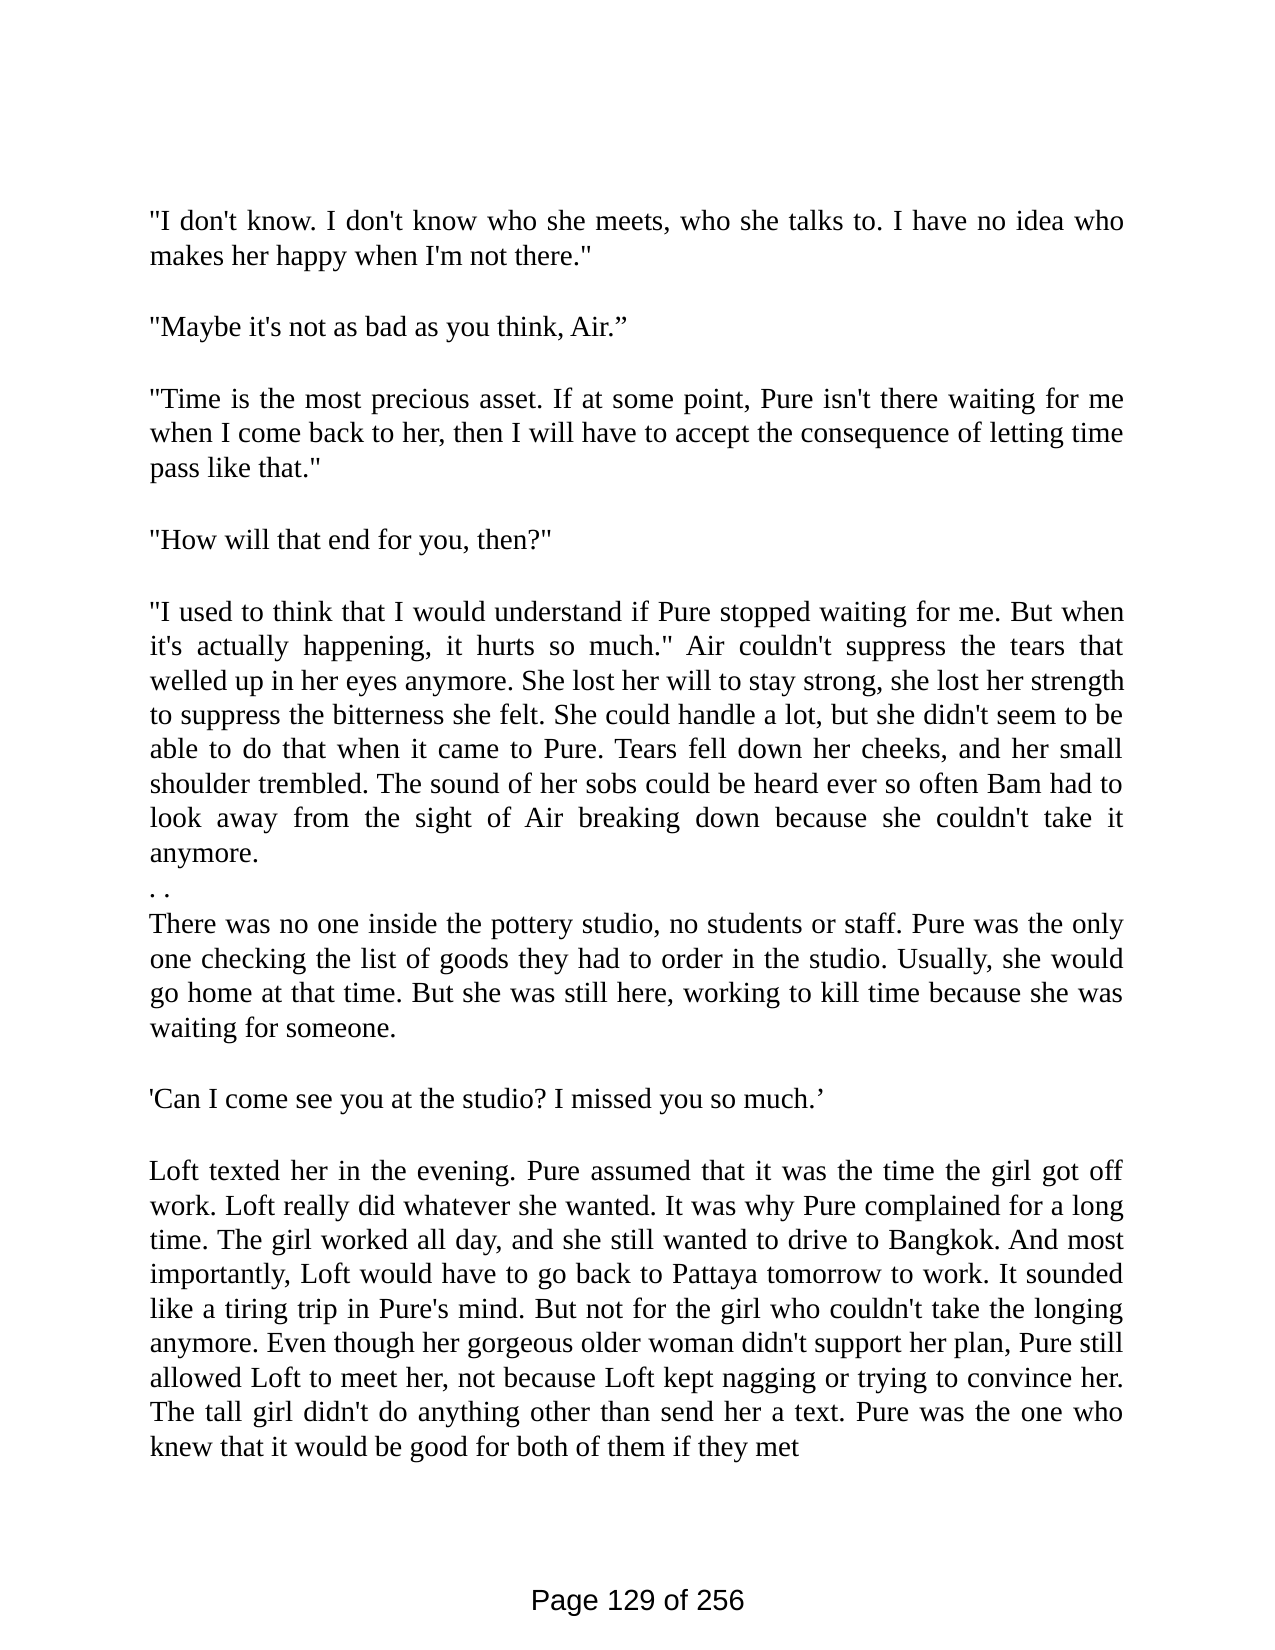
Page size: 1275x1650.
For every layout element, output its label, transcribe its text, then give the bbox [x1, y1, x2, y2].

text "How will that end for you, then?" [148, 522, 1125, 555]
text . . [148, 871, 172, 904]
text "I used to think that I would understand if Pure stopped waiting for me. But when it's actually happening, it hurts so much." Air couldn't suppress the tears that welled up in her eyes anymore. She lost her will to stay strong, she lost her strength to suppress the bitterness she felt. She could handle a lot, but she didn't seem to be able to do that when it came to Pure. Tears fell down her cheeks, and her small shoulder trembled. The sound of her sobs could be heard ever so often Bam had to look away from the sight of Air breaking down because she couldn't take it anymore. [148, 594, 1125, 868]
text "Maybe it's not as bad as you think, Air.” [148, 309, 1125, 343]
text "I don't know. I don't know who she meets, who she talks to. I have no idea who makes her happy when I'm not there." [148, 203, 1125, 271]
text Loft texted her in the evening. Pure assumed that it was the time the girl got off work. Loft really did whatever she wanted. It was why Pure complained for a long time. The girl worked all day, and she still wanted to drive to Bangkok. And most importantly, Loft would have to go back to Pattaya tomorrow to work. It sounded like a tiring trip in Pure's mind. But not for the girl who couldn't take the longing anymore. Even though her gorgeous older woman didn't support her plan, Pure still allowed Loft to meet her, not because Loft kept nagging or trying to convince her. The tall girl didn't do anything other than send her a text. Pure was the one who knew that it would be good for both of them if they met [148, 1153, 1125, 1463]
text "Time is the most precious asset. If at some point, Pure isn't there waiting for me when I come back to her, then I will have to accept the consequence of letting time pass like that." [148, 381, 1125, 484]
text 'Can I come see you at the studio? I missed you so much.’ [148, 1081, 1125, 1115]
text There was no one inside the pottery studio, no students or staff. Pure was the only one checking the list of goods they had to order in the studio. Usually, she would go home at that time. But she was still here, working to kill time because she was waiting for someone. [148, 906, 1125, 1043]
